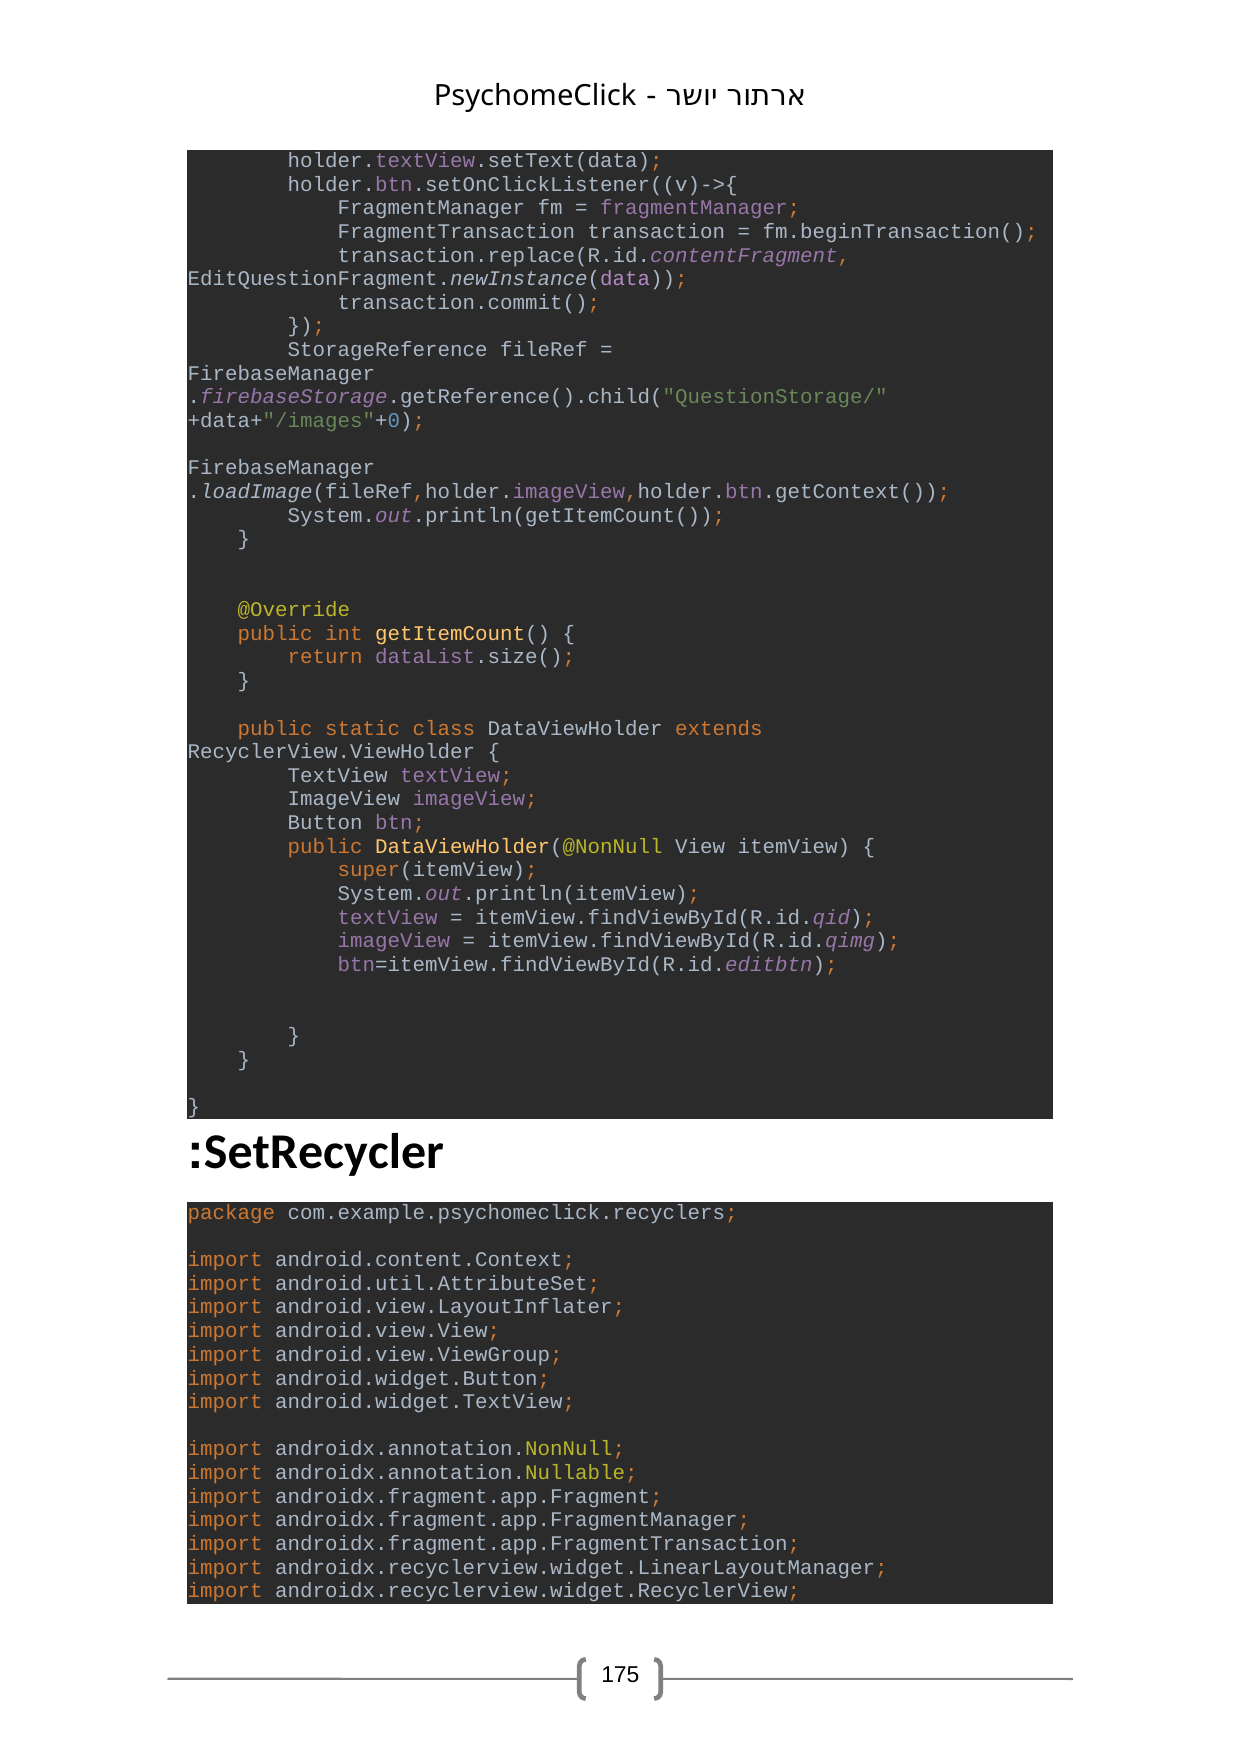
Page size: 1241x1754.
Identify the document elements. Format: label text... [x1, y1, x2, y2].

text SetRecycler: [187, 1119, 1053, 1181]
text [187, 150, 1053, 1119]
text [187, 1202, 1053, 1604]
